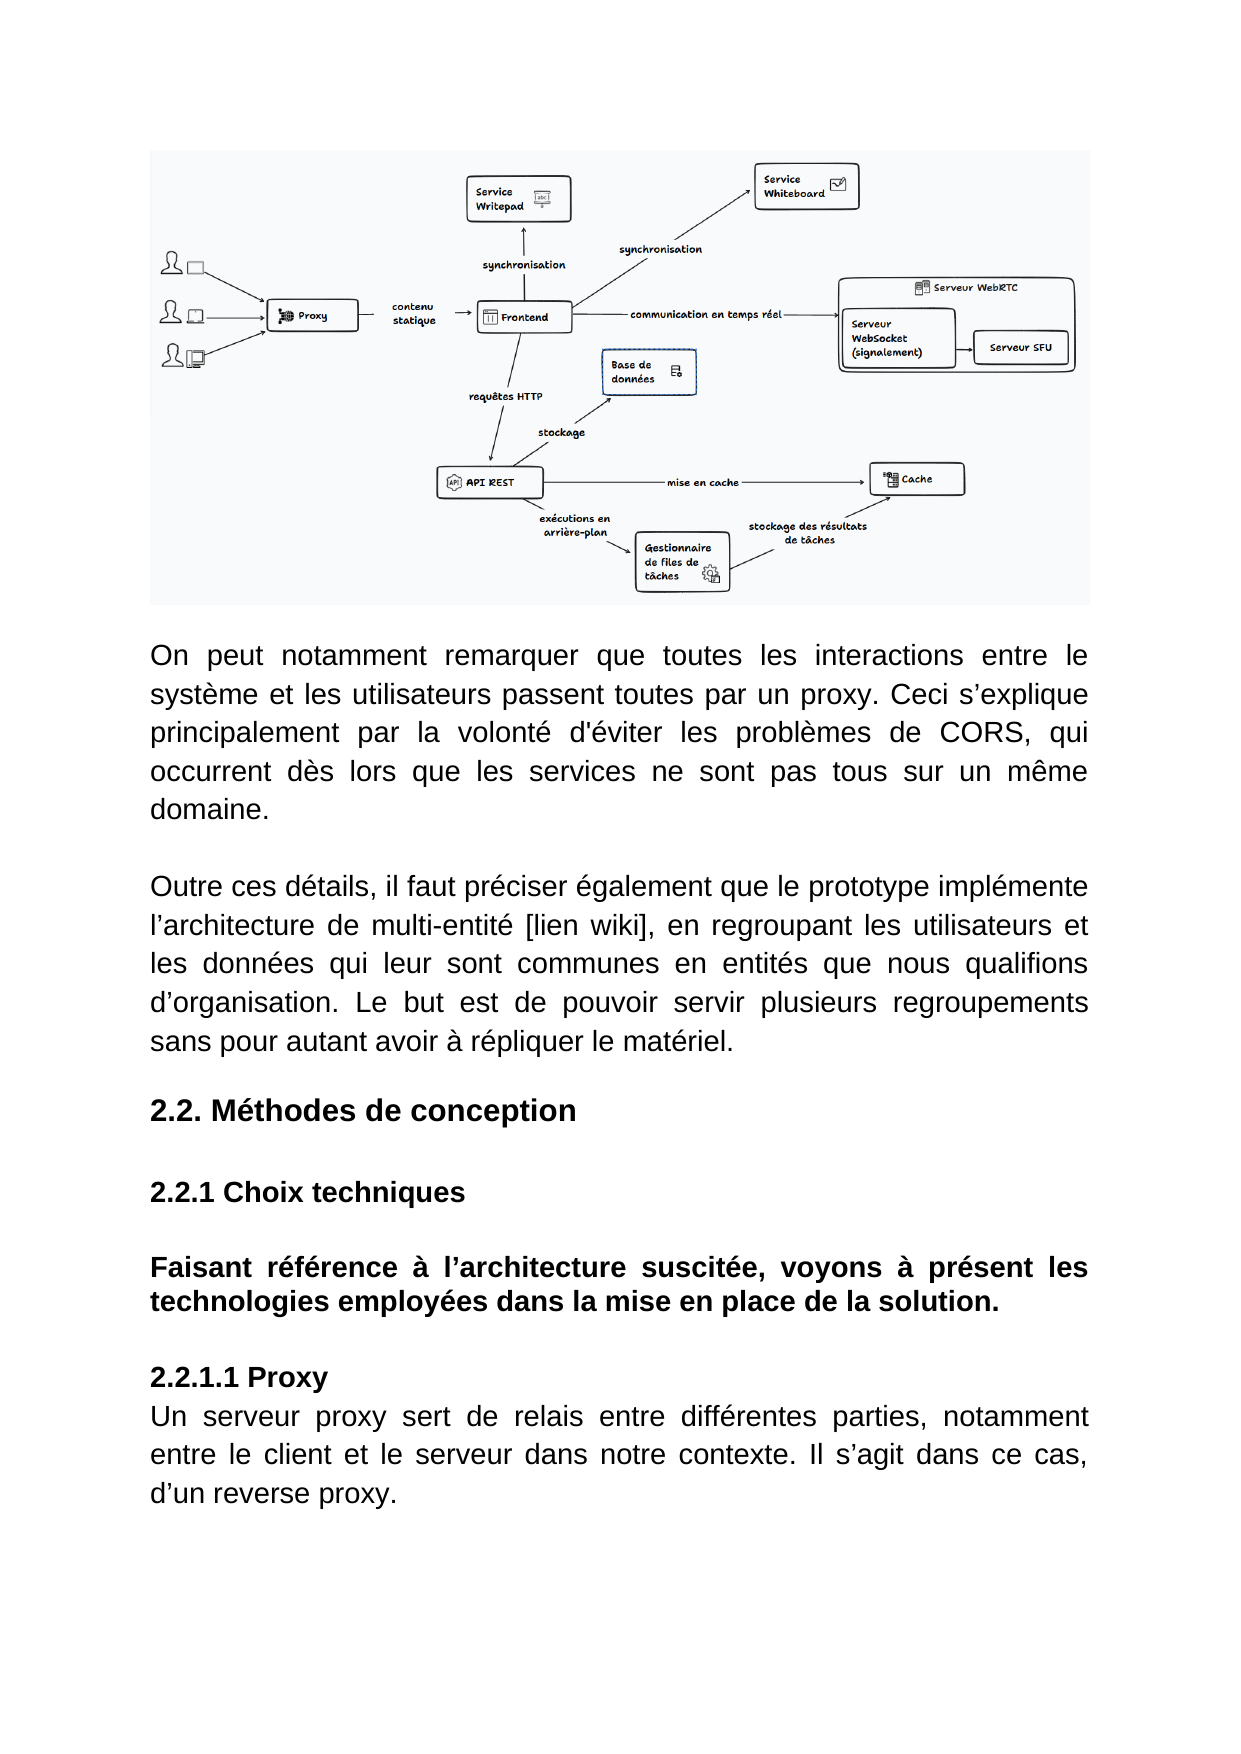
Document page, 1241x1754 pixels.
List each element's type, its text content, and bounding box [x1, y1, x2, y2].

subtitle 2.2.1 Choix techniques [150, 1175, 1090, 1209]
text Un serveur proxy sert de relais entre différentes parties, notamment entre le client et le serveur dans notre contexte. Il s’agit dans ce cas, d’un reverse proxy. [150, 1399, 1090, 1509]
text 2.2.1.1 Proxy [150, 1360, 1090, 1394]
text 2.2. Méthodes de conception [150, 1092, 1090, 1128]
subtitle Faisant référence à l’architecture suscitée, voyons à présent les technologies employées dans la mise en place de la solution. [150, 1251, 1090, 1318]
text Outre ces détails, il faut préciser également que le prototype implémente l’architecture de multi-entité [lien wiki], en regroupant les utilisateurs et les données qui leur sont communes en entités que nous qualifions d’organisation. Le but est de pouvoir servir plusieurs regroupements sans pour autant avoir à répliquer le matériel. [150, 869, 1090, 1057]
picture [150, 150, 1091, 605]
text On peut notamment remarquer que toutes les interactions entre le système et les utilisateurs passent toutes par un proxy. Ceci s’explique principalement par la volonté d'éviter les problèmes de CORS, qui occurrent dès lors que les services ne sont pas tous sur un même domaine. [150, 638, 1090, 826]
